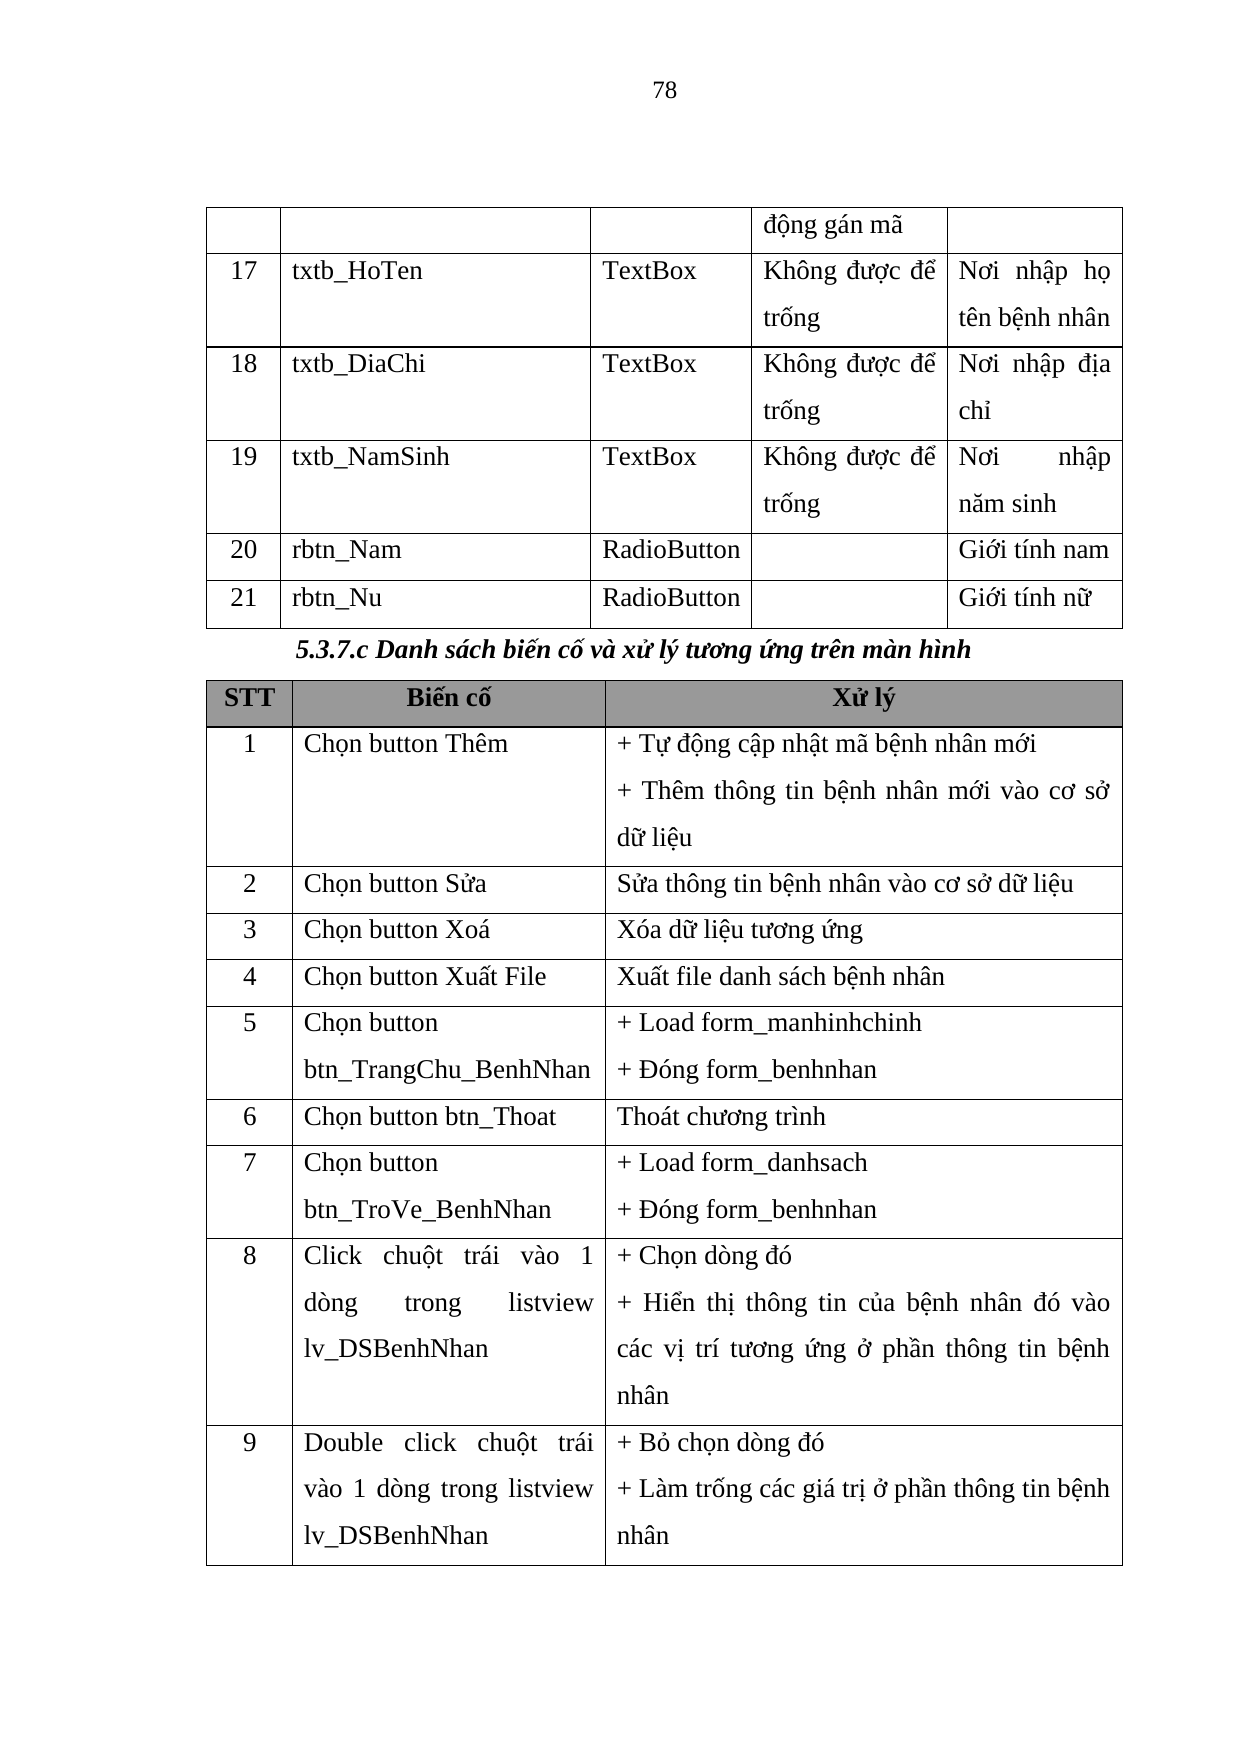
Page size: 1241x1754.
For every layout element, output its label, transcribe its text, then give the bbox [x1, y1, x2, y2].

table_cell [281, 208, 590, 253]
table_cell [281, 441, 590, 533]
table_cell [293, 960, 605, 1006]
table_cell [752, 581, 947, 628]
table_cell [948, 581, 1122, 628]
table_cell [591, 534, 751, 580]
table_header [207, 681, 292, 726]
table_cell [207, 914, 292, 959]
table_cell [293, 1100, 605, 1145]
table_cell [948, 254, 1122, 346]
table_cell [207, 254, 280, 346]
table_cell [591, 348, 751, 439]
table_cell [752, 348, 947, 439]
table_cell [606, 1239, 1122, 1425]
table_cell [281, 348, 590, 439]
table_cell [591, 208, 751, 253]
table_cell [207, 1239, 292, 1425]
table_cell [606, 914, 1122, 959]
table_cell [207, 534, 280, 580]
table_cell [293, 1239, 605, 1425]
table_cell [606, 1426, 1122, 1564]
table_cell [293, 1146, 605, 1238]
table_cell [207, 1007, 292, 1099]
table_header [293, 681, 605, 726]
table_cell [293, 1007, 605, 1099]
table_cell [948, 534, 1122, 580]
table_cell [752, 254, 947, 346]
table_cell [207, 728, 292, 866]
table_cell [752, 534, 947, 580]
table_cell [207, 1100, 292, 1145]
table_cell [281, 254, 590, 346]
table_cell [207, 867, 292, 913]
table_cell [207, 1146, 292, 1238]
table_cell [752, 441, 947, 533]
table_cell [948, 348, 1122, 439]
subtitle Danh sách biến cố và xử lý tương ứng trên màn hình [296, 633, 1122, 664]
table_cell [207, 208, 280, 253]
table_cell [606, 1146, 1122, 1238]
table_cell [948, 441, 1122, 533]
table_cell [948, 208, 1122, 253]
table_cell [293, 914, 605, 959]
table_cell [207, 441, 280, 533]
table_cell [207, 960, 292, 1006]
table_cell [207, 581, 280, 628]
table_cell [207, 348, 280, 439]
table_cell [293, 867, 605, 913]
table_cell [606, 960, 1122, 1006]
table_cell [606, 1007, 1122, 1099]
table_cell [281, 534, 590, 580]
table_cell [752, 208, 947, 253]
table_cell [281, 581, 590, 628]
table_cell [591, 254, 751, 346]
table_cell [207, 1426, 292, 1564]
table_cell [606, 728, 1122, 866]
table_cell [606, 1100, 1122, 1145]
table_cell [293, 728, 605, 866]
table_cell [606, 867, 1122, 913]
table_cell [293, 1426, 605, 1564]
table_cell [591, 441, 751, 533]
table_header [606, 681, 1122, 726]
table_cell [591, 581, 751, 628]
